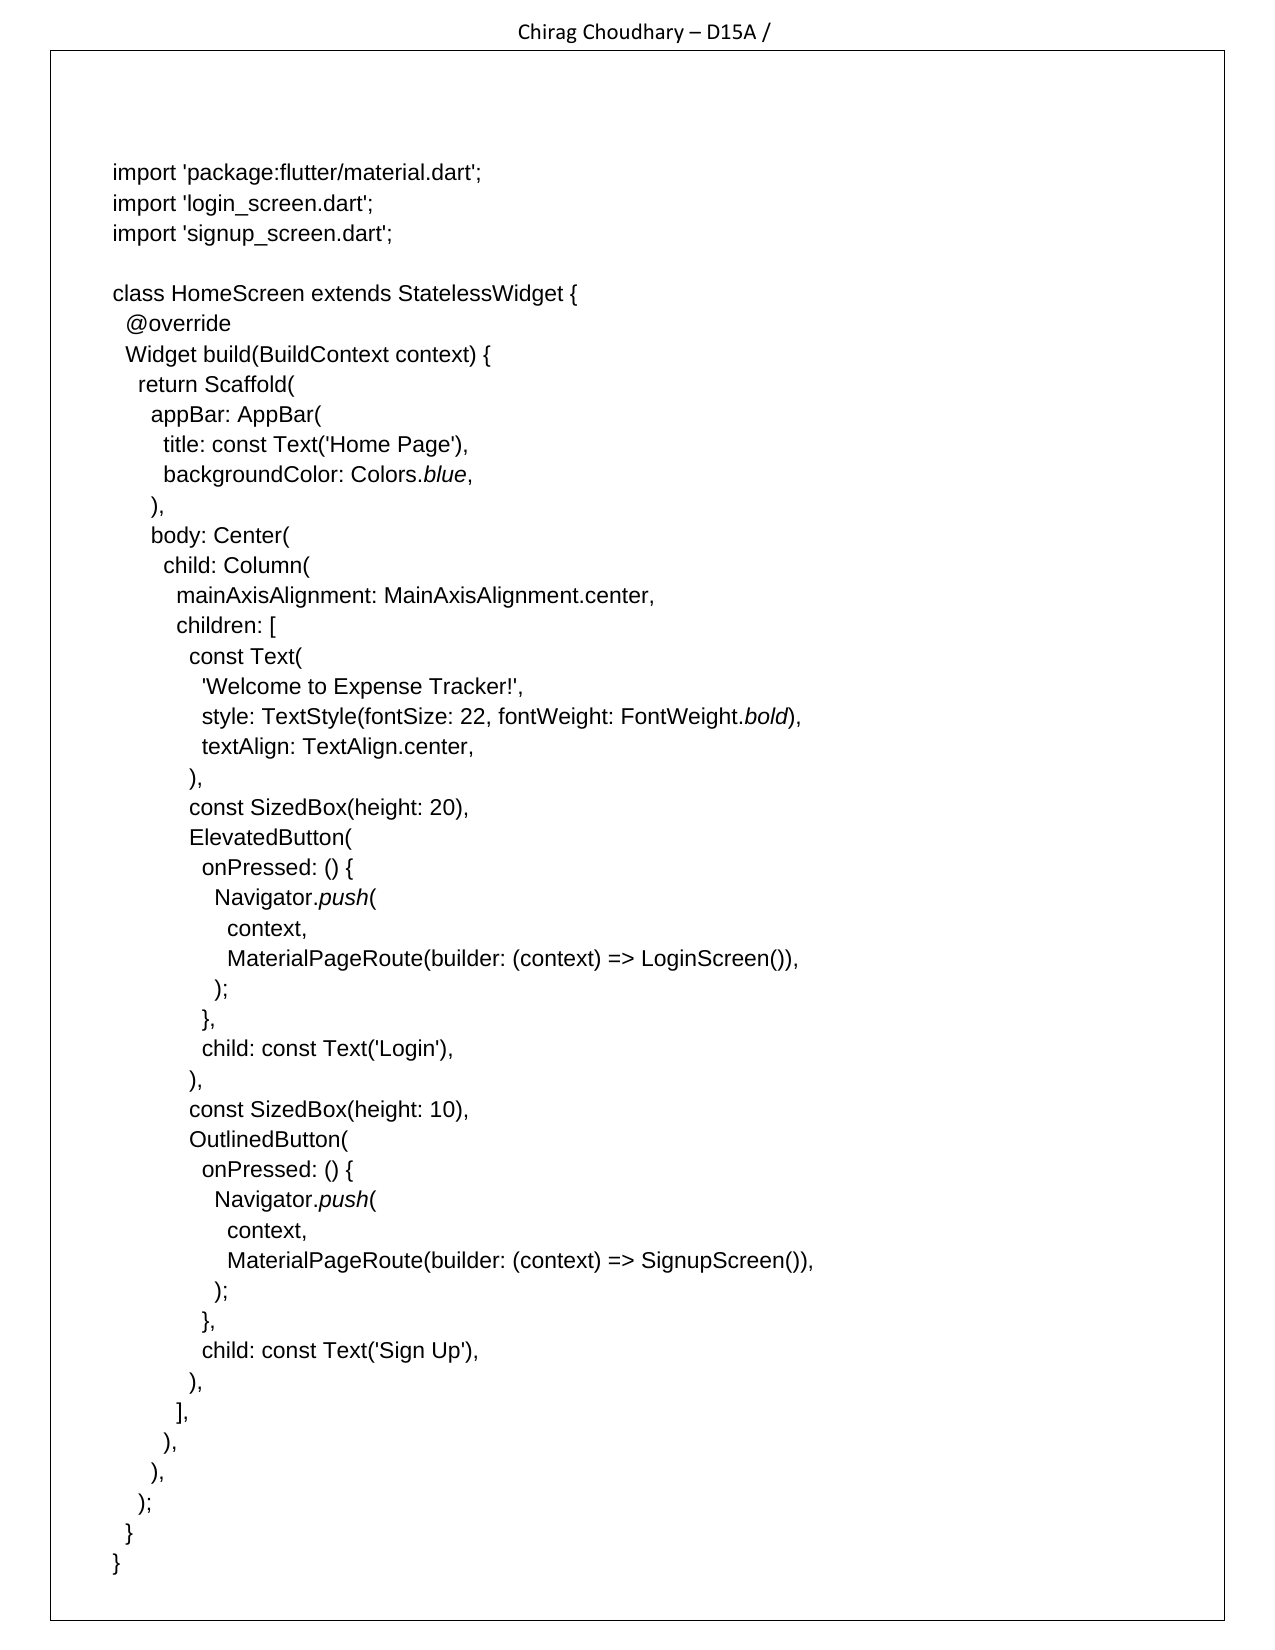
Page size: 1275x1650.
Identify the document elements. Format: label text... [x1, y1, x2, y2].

text import 'package:flutter/material.dart'; import 'login_screen.dart'; import 'signup_screen.dart'; class HomeScreen extends StatelessWidget { @override Widget build(BuildContext context) { return Scaffold( appBar: AppBar( title: const Text('Home Page'), backgroundColor: Colors.blue, ), body: Center( child: Column( mainAxisAlignment: MainAxisAlignment.center, children: [ const Text( 'Welcome to Expense Tracker!', style: TextStyle(fontSize: 22, fontWeight: FontWeight.bold), textAlign: TextAlign.center, ), const SizedBox(height: 20), ElevatedButton( onPressed: () { Navigator.push( context, MaterialPageRoute(builder: (context) => LoginScreen()), ); }, child: const Text('Login'), ), const SizedBox(height: 10), OutlinedButton( onPressed: () { Navigator.push( context, MaterialPageRoute(builder: (context) => SignupScreen()), ); }, child: const Text('Sign Up'), ), ], ), ), ); } } [112, 159, 1200, 1575]
